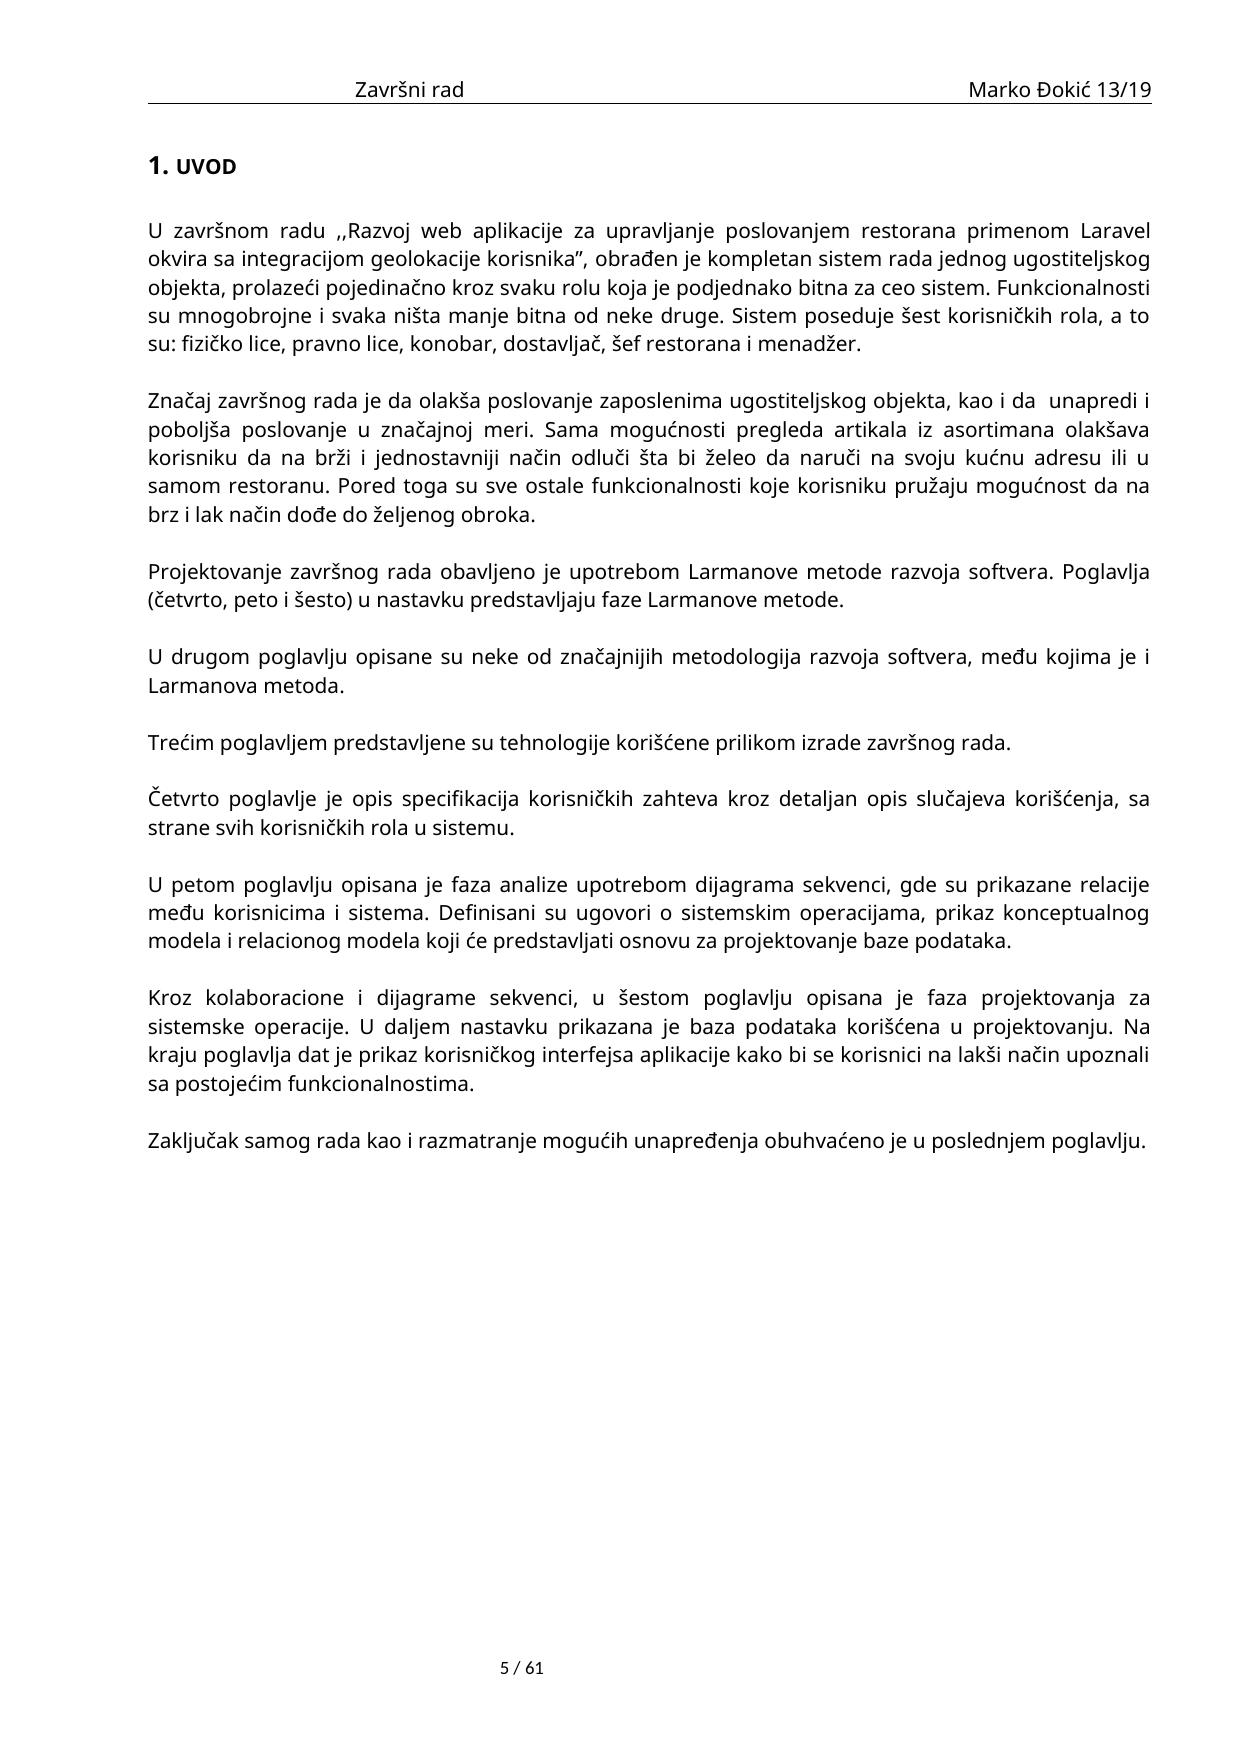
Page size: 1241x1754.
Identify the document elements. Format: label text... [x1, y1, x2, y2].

text Kroz kolaboracione i dijagrame sekvenci, u šestom poglavlju opisana je faza projektovanja za sistemske operacije. U daljem nastavku prikazana je baza podataka korišćena u projektovanju. Na kraju poglavlja dat je prikaz korisničkog interfejsa aplikacije kako bi se korisnici na lakši način upoznali sa postojećim funkcionalnostima. [148, 983, 1152, 1097]
text Zaključak samog rada kao i razmatranje mogućih unapređenja obuhvaćeno je u poslednjem poglavlju. [148, 1126, 1152, 1154]
text U drugom poglavlju opisane su neke od značajnijih metodologija razvoja softvera, među kojima je i Larmanova metoda. [148, 642, 1152, 699]
text U petom poglavlju opisana je faza analize upotrebom dijagrama sekvenci, gde su prikazane relacije među korisnicima i sistema. Definisani su ugovori o sistemskim operacijama, prikaz konceptualnog modela i relacionog modela koji će predstavljati osnovu za projektovanje baze podataka. [148, 870, 1152, 955]
text Projektovanje završnog rada obavljeno je upotrebom Larmanove metode razvoja softvera. Poglavlja (četvrto, peto i šesto) u nastavku predstavljaju faze Larmanove metode. [148, 557, 1152, 614]
text Značaj završnog rada je da olakša poslovanje zaposlenima ugostiteljskog objekta, kao i da unapredi i poboljša poslovanje u značajnoj meri. Sama mogućnosti pregleda artikala iz asortimana olakšava korisniku da na brži i jednostavniji način odluči šta bi želeo da naruči na svoju kućnu adresu ili u samom restoranu. Pored toga su sve ostale funkcionalnosti koje korisniku pružaju mogućnost da na brz i lak način dođe do željenog obroka. [148, 386, 1152, 528]
text Trećim poglavljem predstavljene su tehnologije korišćene prilikom izrade završnog rada. [148, 728, 1152, 756]
text Četvrto poglavlje je opis specifikacija korisničkih zahteva kroz detaljan opis slučajeva korišćenja, sa strane svih korisničkih rola u sistemu. [148, 784, 1152, 841]
subtitle UVOD [148, 148, 1152, 182]
text U završnom radu ,,Razvoj web aplikacije za upravljanje poslovanjem restorana primenom Laravel okvira sa integracijom geolokacije korisnika”, obrađen je kompletan sistem rada jednog ugostiteljskog objekta, prolazeći pojedinačno kroz svaku rolu koja je podjednako bitna za ceo sistem. Funkcionalnosti su mnogobrojne i svaka ništa manje bitna od neke druge. Sistem poseduje šest korisničkih rola, a to su: fizičko lice, pravno lice, konobar, dostavljač, šef restorana i menadžer. [148, 216, 1152, 358]
